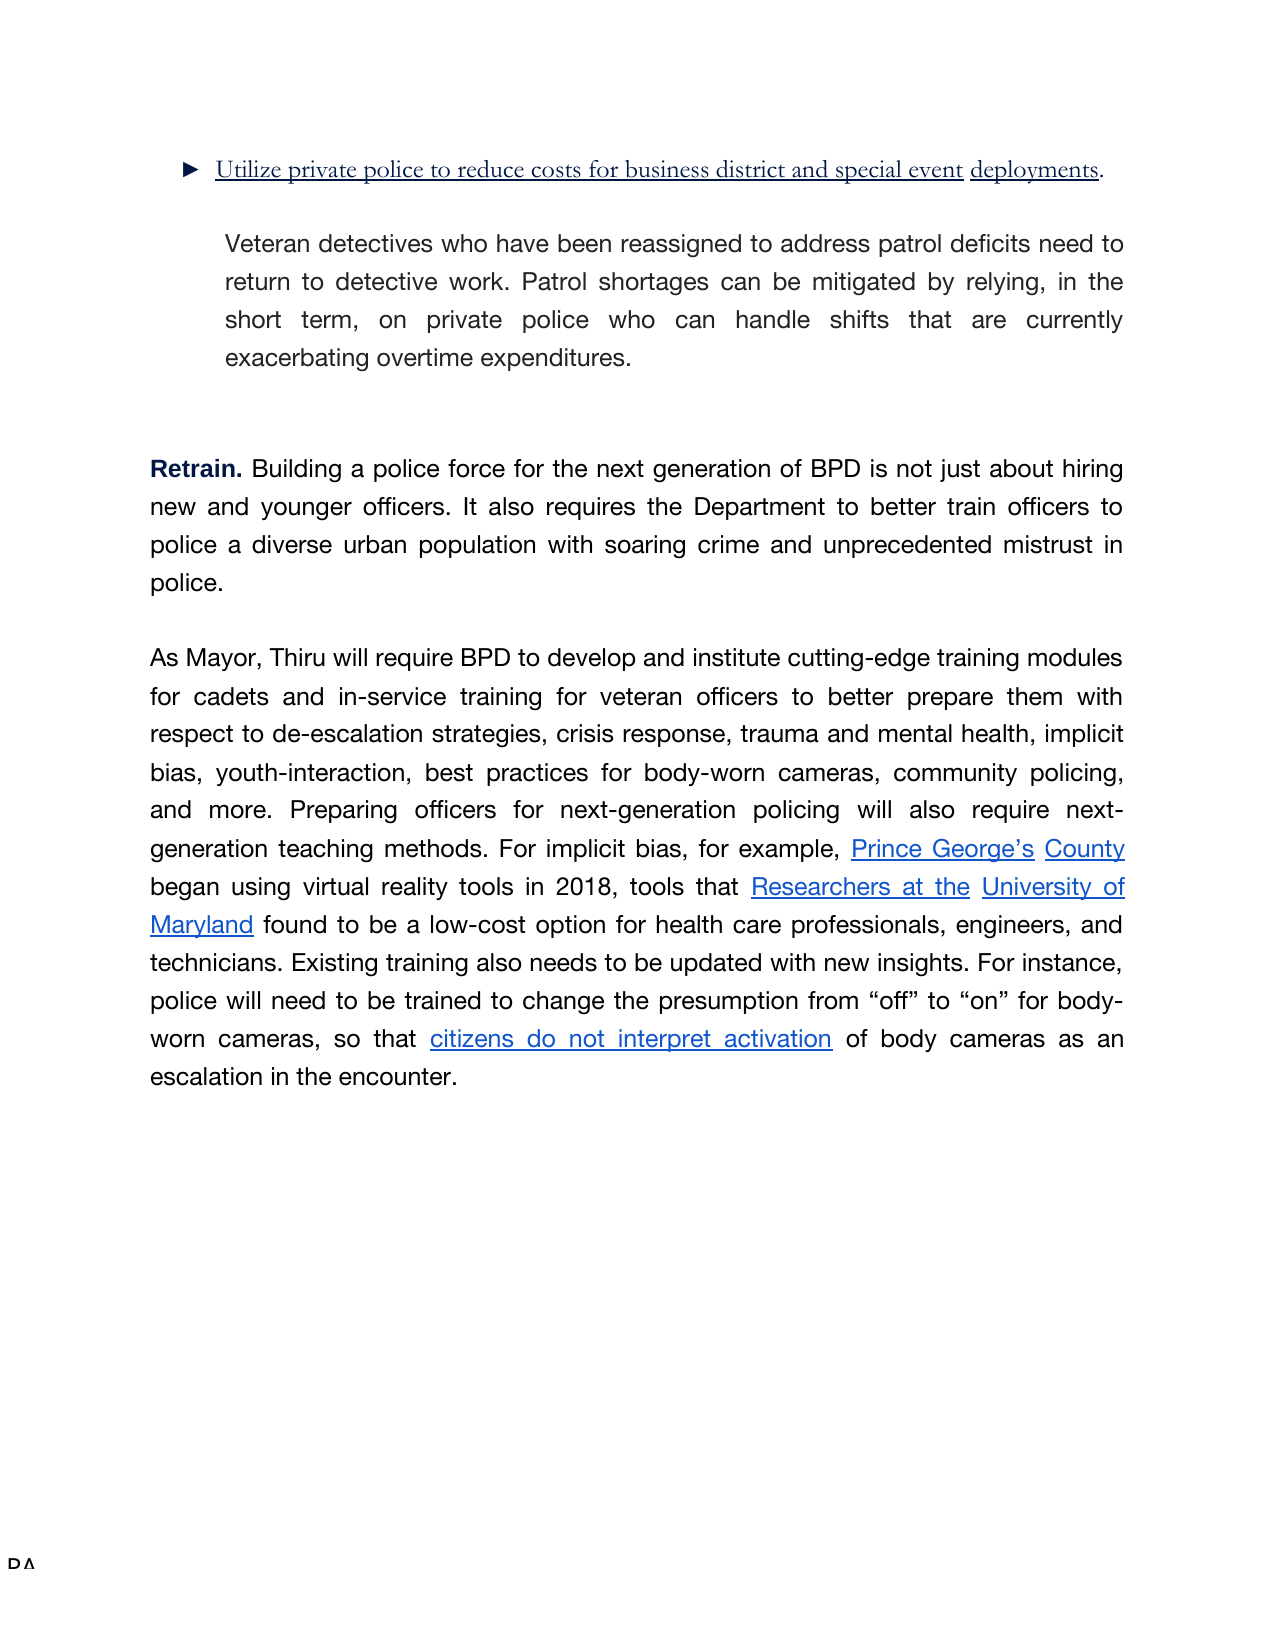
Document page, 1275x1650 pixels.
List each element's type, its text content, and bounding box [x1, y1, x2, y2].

list Utilize private police to reduce costs for business district and special event deployments. [178, 153, 1125, 184]
text Veteran detectives who have been reassigned to address patrol deficits need to return to detective work. Patrol shortages can be mitigated by relying, in the short term, on private police who can handle shifts that are currently exacerbating overtime expenditures. [225, 228, 1125, 373]
text As Mayor, Thiru will require BPD to develop and institute cutting-edge training modules for cadets and in-service training for veteran officers to better prepare them with respect to de-escalation strategies, crisis response, trauma and mental health, implicit bias, youth-interaction, best practices for body-worn cameras, community policing, and more. Preparing officers for next-generation policing will also require next-generation teaching methods. For implicit bias, for example, Prince George’s County began using virtual reality tools in 2018, tools that Researchers at the University of Maryland found to be a low-cost option for health care professionals, engineers, and technicians. Existing training also needs to be updated with new insights. For instance, police will need to be trained to change the presumption from “off” to “on” for body-worn cameras, so that citizens do not interpret activation of body cameras as an escalation in the encounter. [150, 642, 1125, 1092]
text Retrain. Building a police force for the next generation of BPD is not just about hiring new and younger officers. It also requires the Department to better train officers to police a diverse urban population with soaring crime and unprecedented mistrust in police. [150, 453, 1125, 599]
